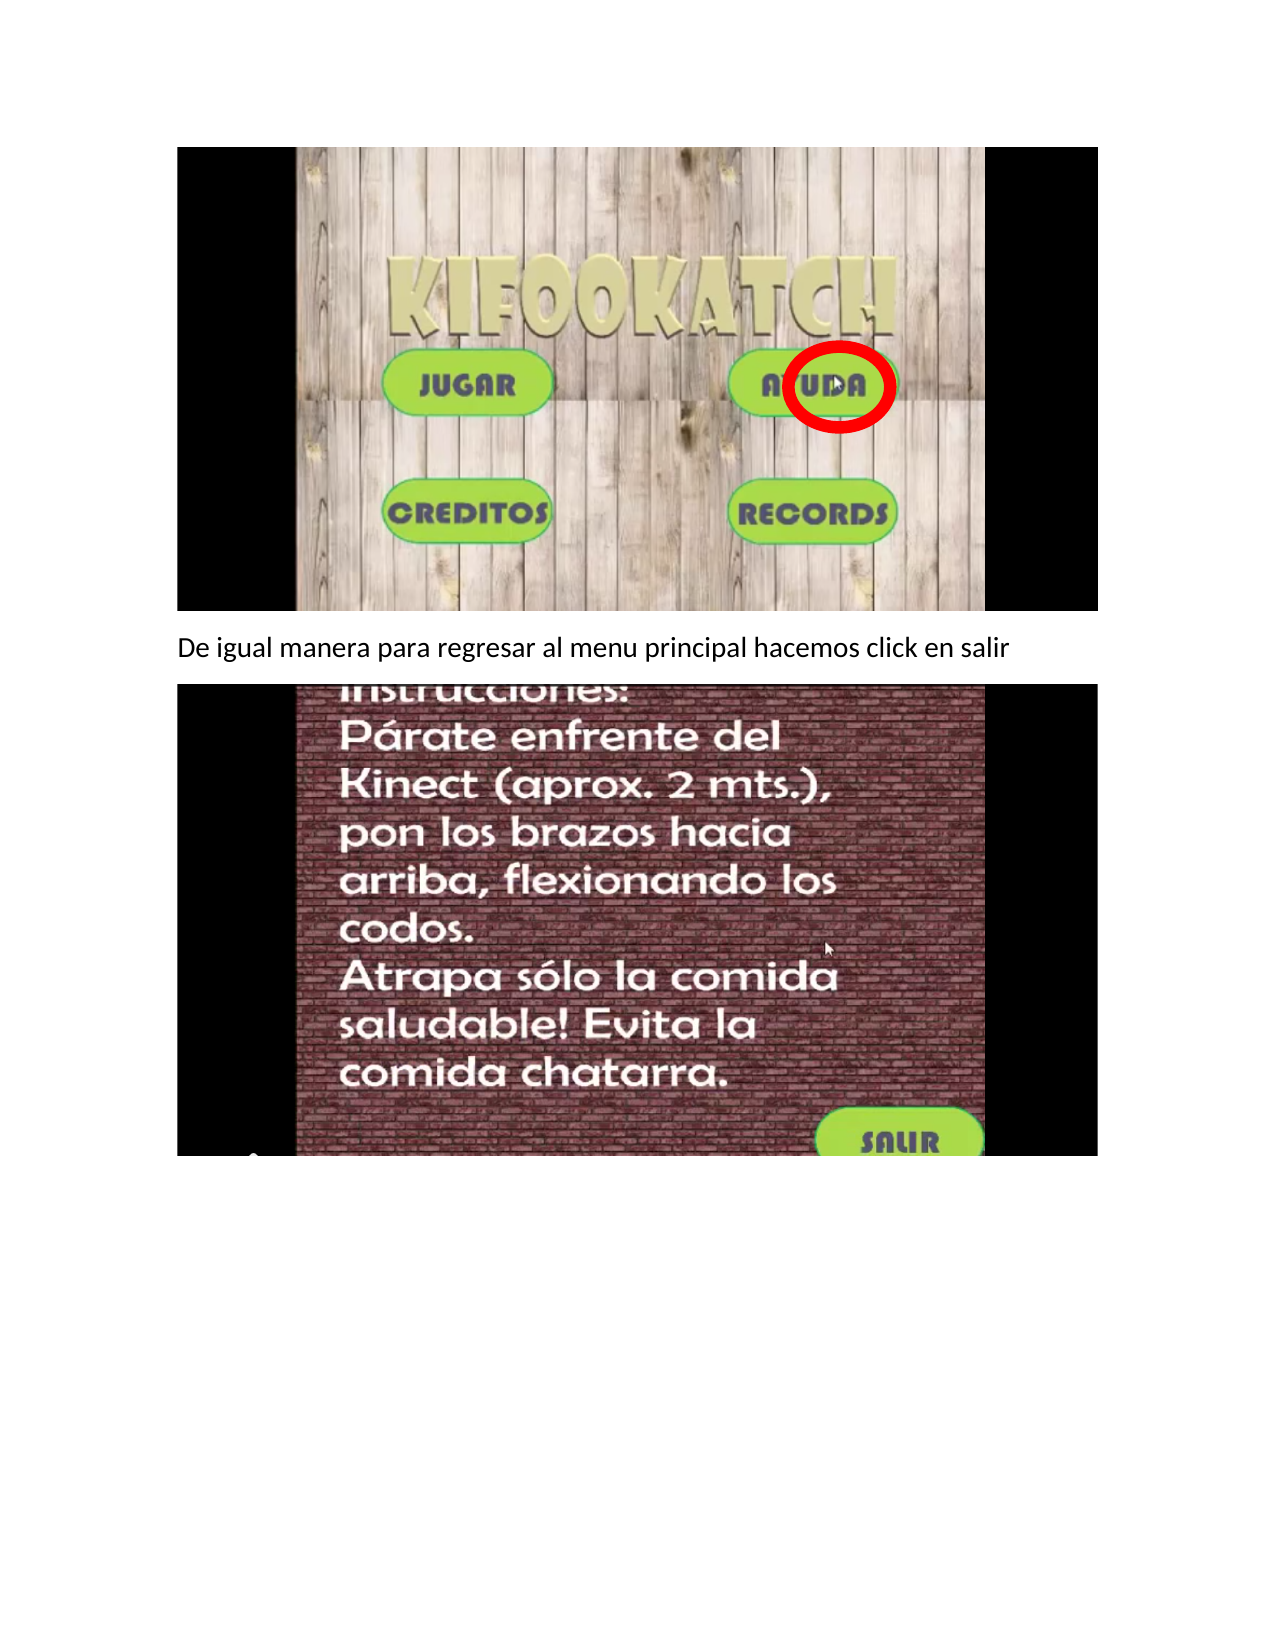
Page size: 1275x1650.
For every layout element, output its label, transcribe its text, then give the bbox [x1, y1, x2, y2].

text De igual manera para regresar al menu principal hacemos click en salir [177, 629, 1098, 665]
picture [177, 147, 1098, 611]
picture [177, 684, 1098, 1156]
